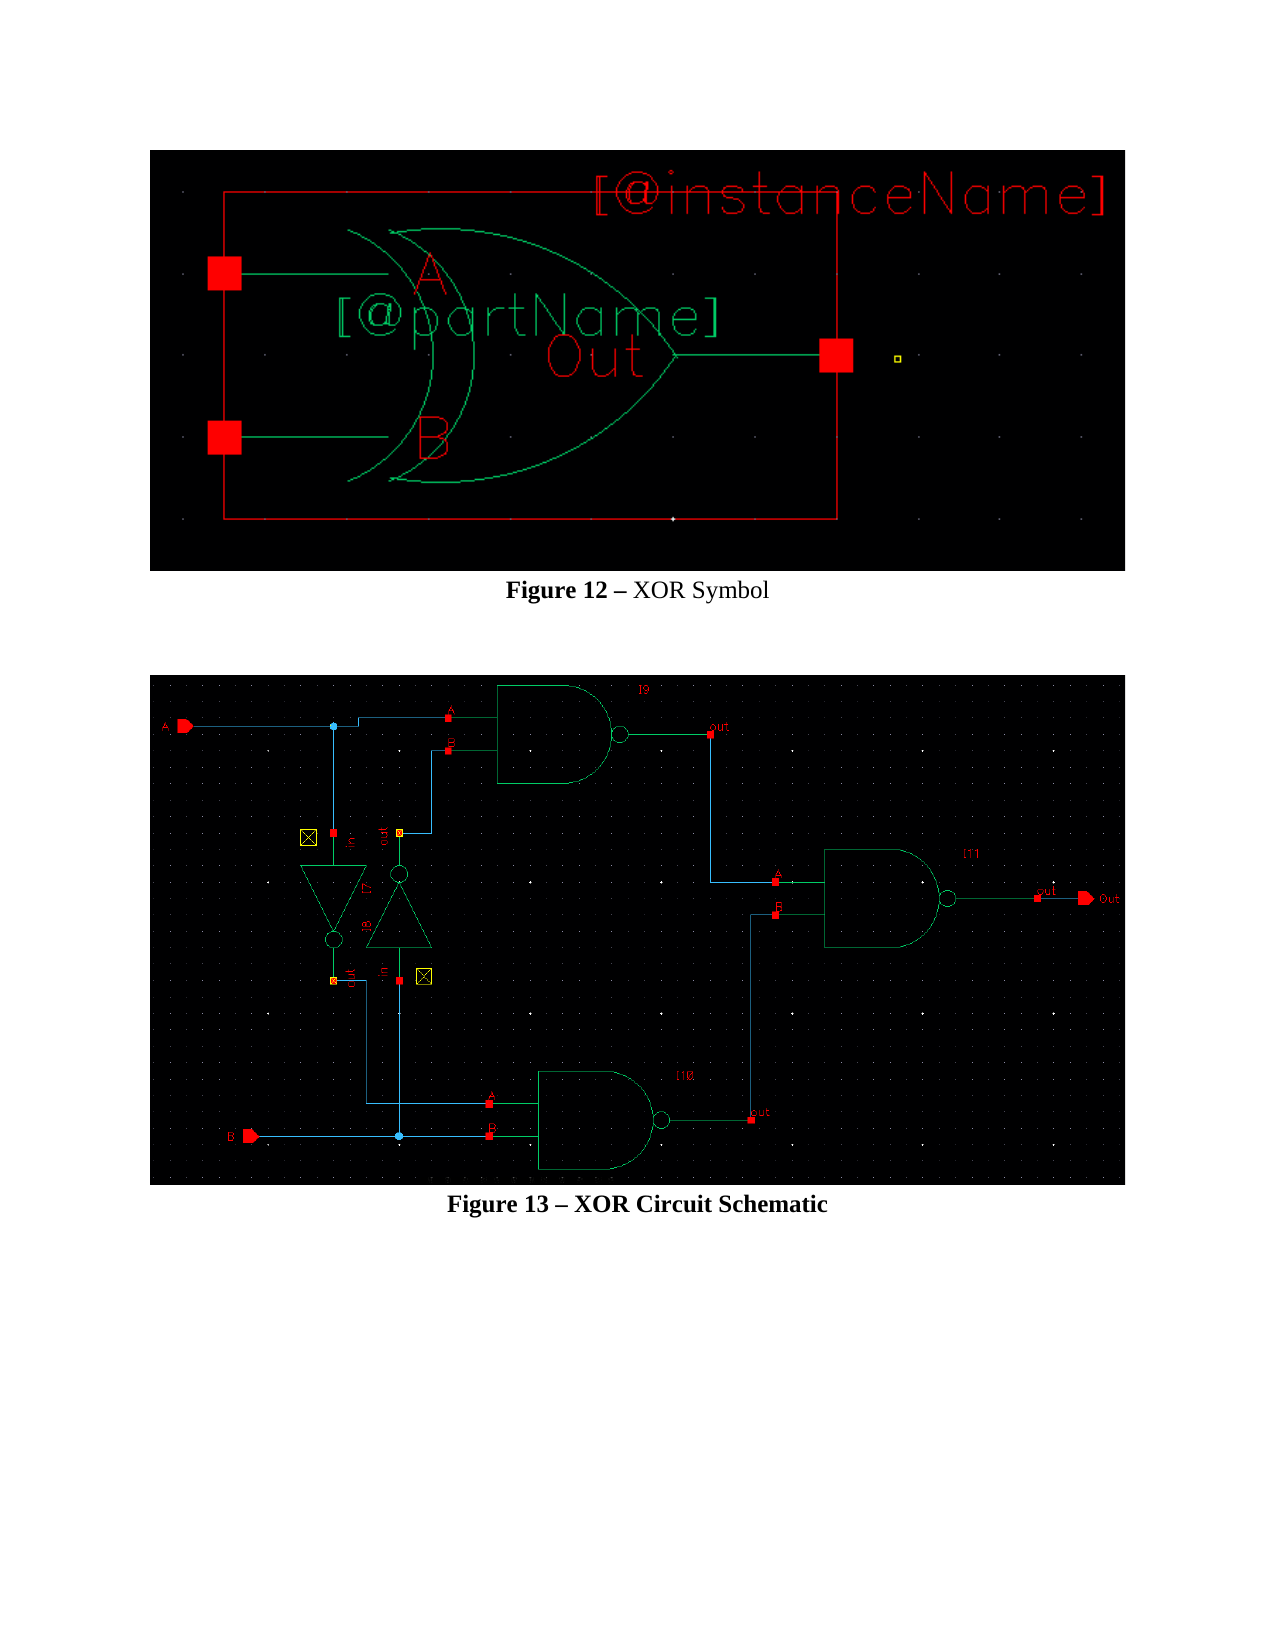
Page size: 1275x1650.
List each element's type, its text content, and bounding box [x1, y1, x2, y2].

text Figure 13 – XOR Circuit Schematic [150, 1185, 1125, 1218]
picture [150, 675, 1125, 1185]
text Figure 12 – XOR Symbol [150, 571, 1125, 604]
picture [150, 150, 1125, 571]
